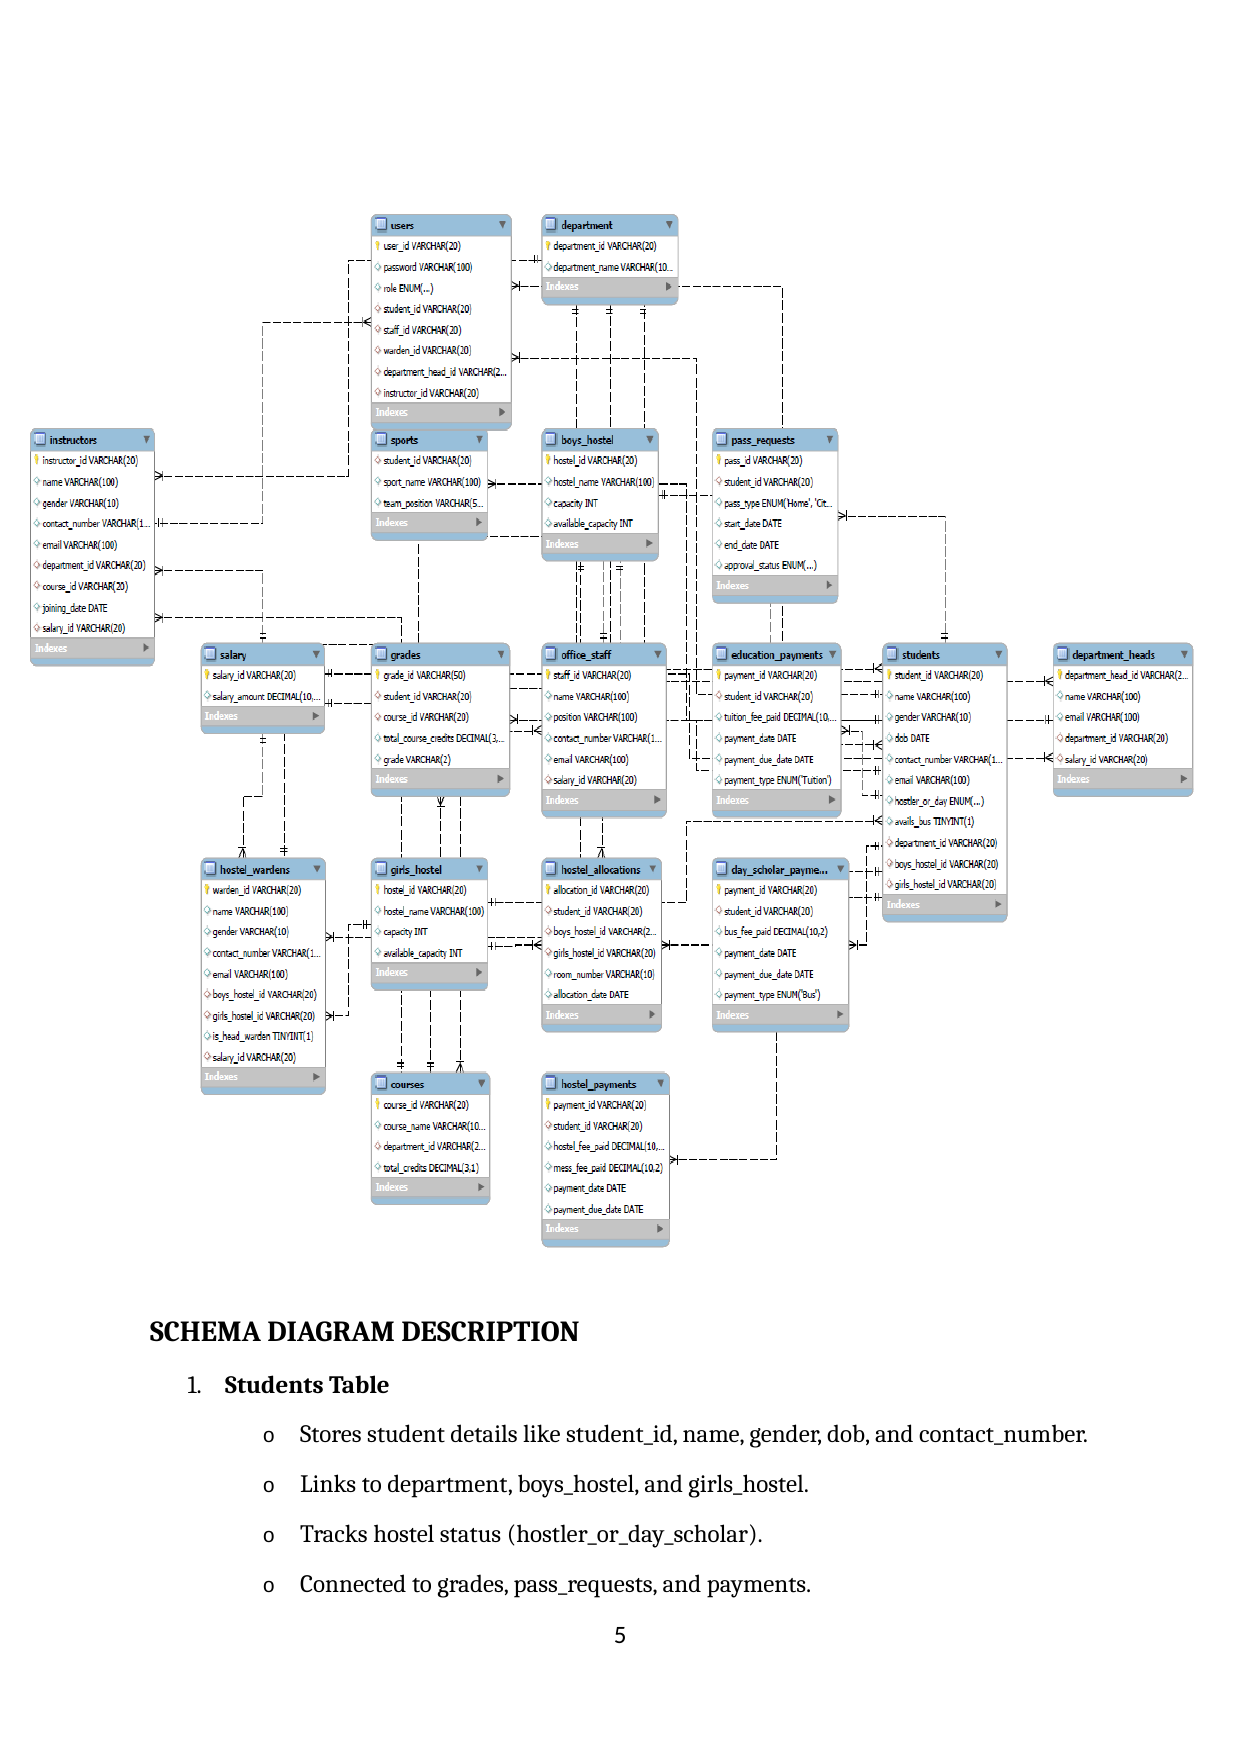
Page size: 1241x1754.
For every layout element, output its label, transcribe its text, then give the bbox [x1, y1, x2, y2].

list Tracks hostel status (hostler_or_day_scholar). [262, 1520, 1090, 1548]
list Students Table [187, 1371, 1090, 1399]
text SCHEMA DIAGRAM DESCRIPTION [150, 1316, 1090, 1349]
list Connected to grades, pass_requests, and payments. [262, 1569, 1090, 1598]
list Links to department, boys_hostel, and girls_hostel. [262, 1470, 1090, 1499]
picture [22, 177, 1209, 1262]
list Stores student details like student_id, name, gender, dob, and contact_number. [262, 1420, 1090, 1449]
